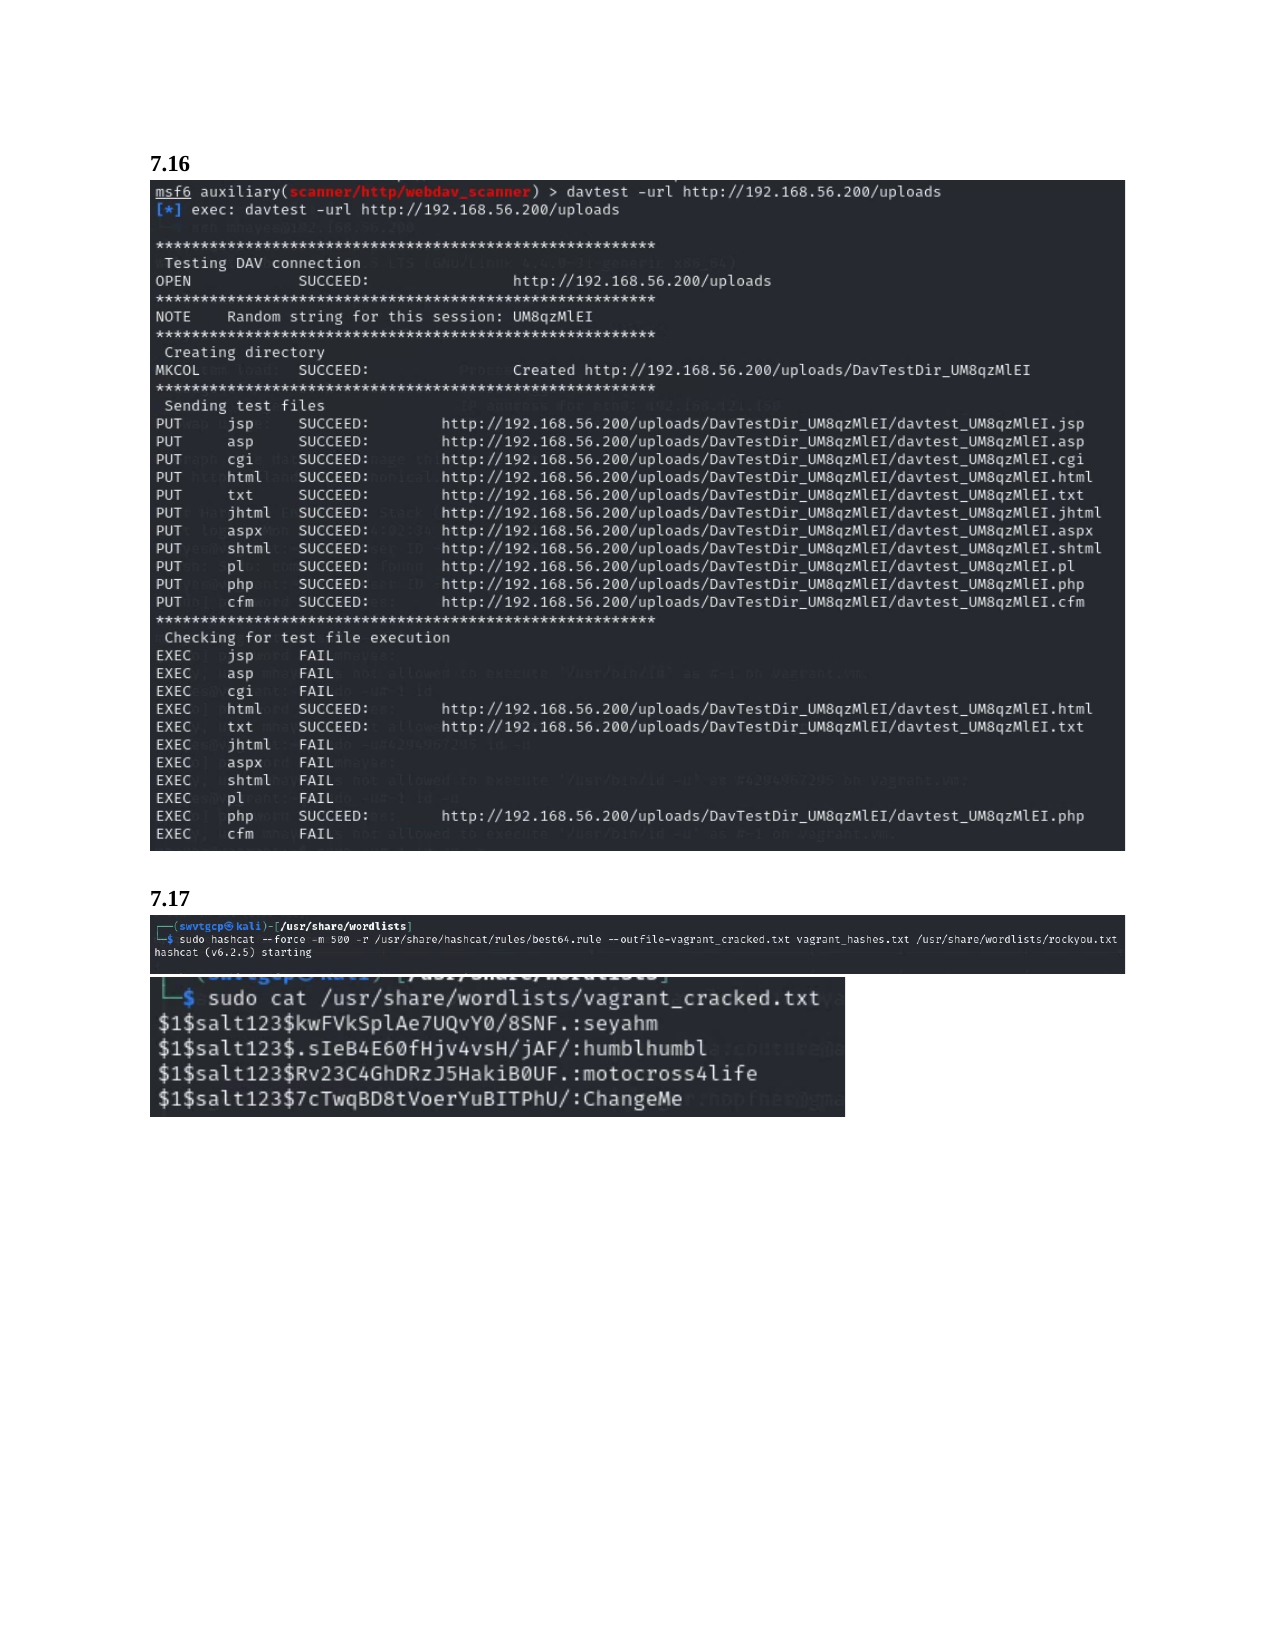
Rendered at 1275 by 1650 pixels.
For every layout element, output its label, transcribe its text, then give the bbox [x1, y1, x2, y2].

picture [150, 915, 1125, 974]
text 7.16 [150, 150, 1125, 176]
text 7.17 [150, 885, 1125, 911]
picture [150, 180, 1125, 851]
picture [150, 977, 846, 1117]
